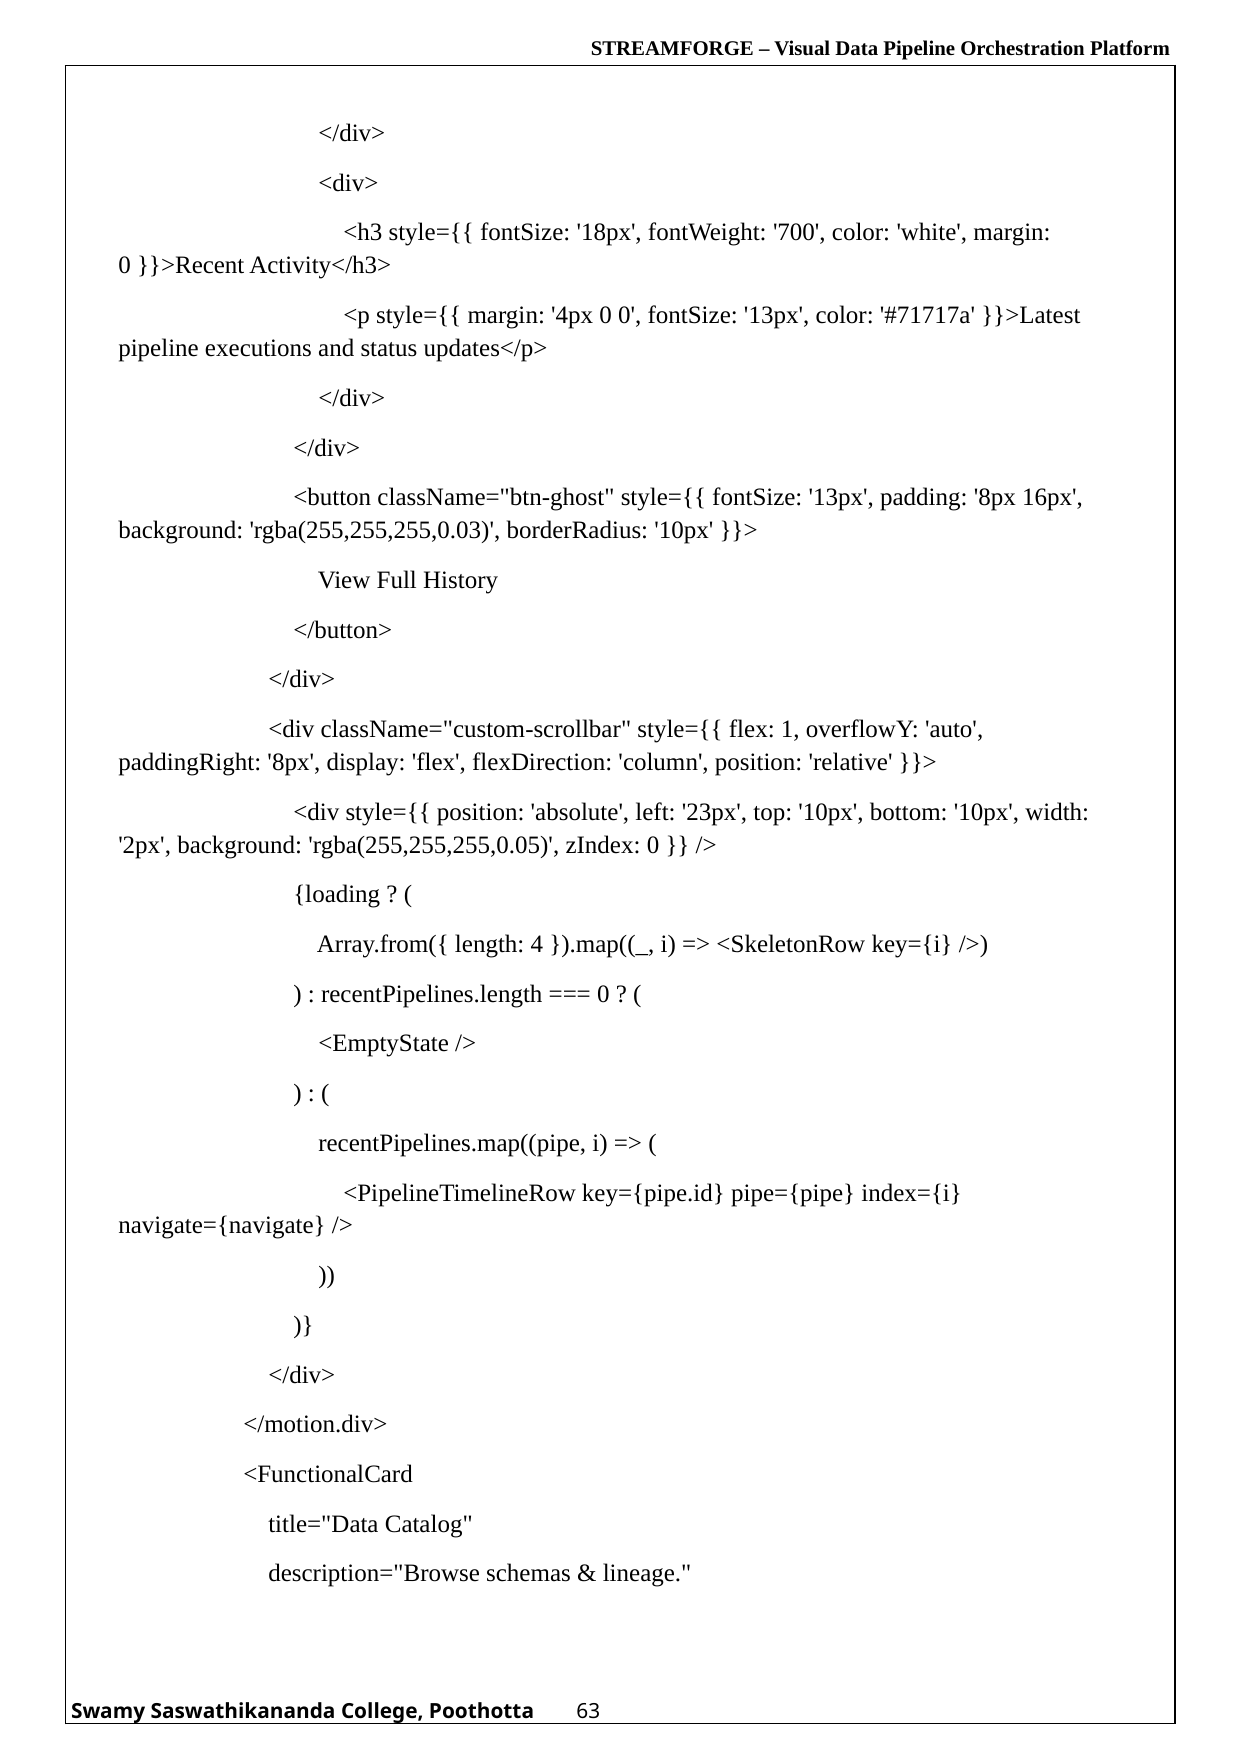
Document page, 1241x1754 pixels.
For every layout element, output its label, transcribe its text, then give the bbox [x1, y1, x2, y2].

text )} [118, 1310, 1122, 1339]
text <p style={{ margin: '4px 0 0', fontSize: '13px', color: '#71717a' }}>Latest pipeline executions and status updates</p> [118, 300, 1122, 362]
text <div className="custom-scrollbar" style={{ flex: 1, overflowY: 'auto', paddingRight: '8px', display: 'flex', flexDirection: 'column', position: 'relative' }}> [118, 714, 1122, 776]
text </div> [118, 664, 1122, 693]
text ) : ( [118, 1078, 1122, 1107]
text </button> [118, 615, 1122, 643]
text )) [118, 1260, 1122, 1289]
text Array.from({ length: 4 }).map((_, i) => <SkeletonRow key={i} />) [118, 929, 1122, 958]
text <div style={{ position: 'absolute', left: '23px', top: '10px', bottom: '10px', width: '2px', background: 'rgba(255,255,255,0.05)', zIndex: 0 }} /> [118, 797, 1122, 858]
text title="Data Catalog" [118, 1509, 1122, 1537]
text <FunctionalCard [118, 1459, 1122, 1488]
text </motion.div> [118, 1409, 1122, 1438]
text <EmptyState /> [118, 1028, 1122, 1057]
text </div> [118, 433, 1122, 461]
text recentPipelines.map((pipe, i) => ( [118, 1128, 1122, 1157]
text </div> [118, 1360, 1122, 1388]
text </div> [118, 383, 1122, 412]
text {loading ? ( [118, 879, 1122, 908]
text View Full History [118, 565, 1122, 594]
text <h3 style={{ fontSize: '18px', fontWeight: '700', color: 'white', margin: 0 }}>Recent Activity</h3> [118, 217, 1122, 279]
text </div> [118, 118, 1122, 147]
text <div> [118, 168, 1122, 197]
text <PipelineTimelineRow key={pipe.id} pipe={pipe} index={i} navigate={navigate} /> [118, 1178, 1122, 1239]
text description="Browse schemas & lineage." [118, 1558, 1122, 1587]
text ) : recentPipelines.length === 0 ? ( [118, 979, 1122, 1008]
text <button className="btn-ghost" style={{ fontSize: '13px', padding: '8px 16px', background: 'rgba(255,255,255,0.03)', borderRadius: '10px' }}> [118, 482, 1122, 544]
